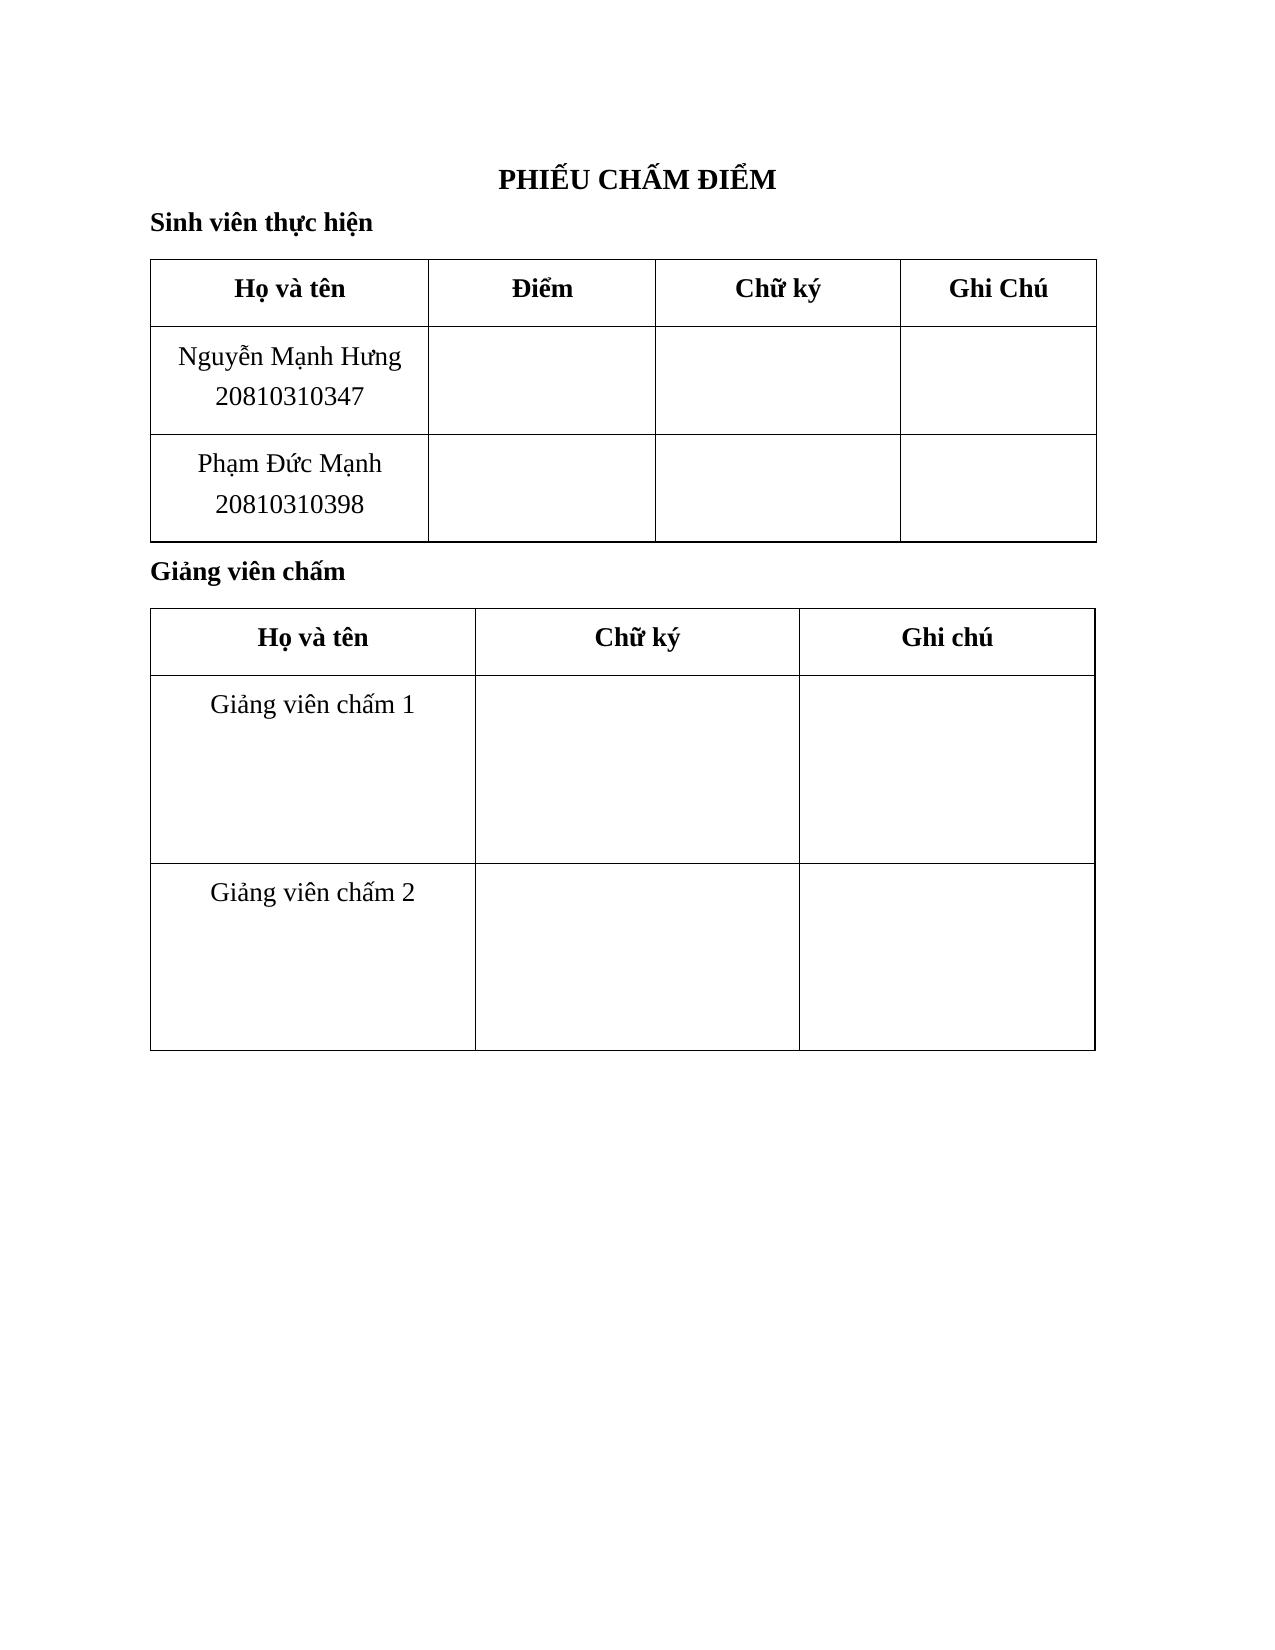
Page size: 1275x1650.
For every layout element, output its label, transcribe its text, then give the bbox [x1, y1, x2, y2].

table_cell [429, 435, 655, 541]
table_header Ghi chú [800, 609, 1094, 675]
table_header Ghi Chú [901, 260, 1096, 326]
table_cell [476, 864, 799, 1050]
table_header Họ và tên [151, 609, 475, 675]
table_cell [429, 327, 655, 434]
table_cell Phạm Đức Mạnh 20810310398 [151, 435, 428, 541]
table_cell [476, 676, 799, 863]
table_cell [656, 435, 900, 541]
table_header Chữ ký [656, 260, 900, 326]
table_cell Giảng viên chấm 1 [151, 676, 475, 863]
table_cell [656, 327, 900, 434]
table_cell [901, 435, 1096, 541]
table_cell [901, 327, 1096, 434]
text PHIẾU CHẤM ĐIỂM [150, 162, 1125, 196]
table_header Điểm [429, 260, 655, 326]
table_cell [800, 676, 1094, 863]
table_cell Giảng viên chấm 2 [151, 864, 475, 1050]
table_header Họ và tên [151, 260, 428, 326]
text Giảng viên chấm [150, 555, 1125, 586]
table_header Chữ ký [476, 609, 799, 675]
table_cell Nguyễn Mạnh Hưng 20810310347 [151, 327, 428, 434]
text Sinh viên thực hiện [150, 206, 1125, 237]
table_cell [800, 864, 1094, 1050]
